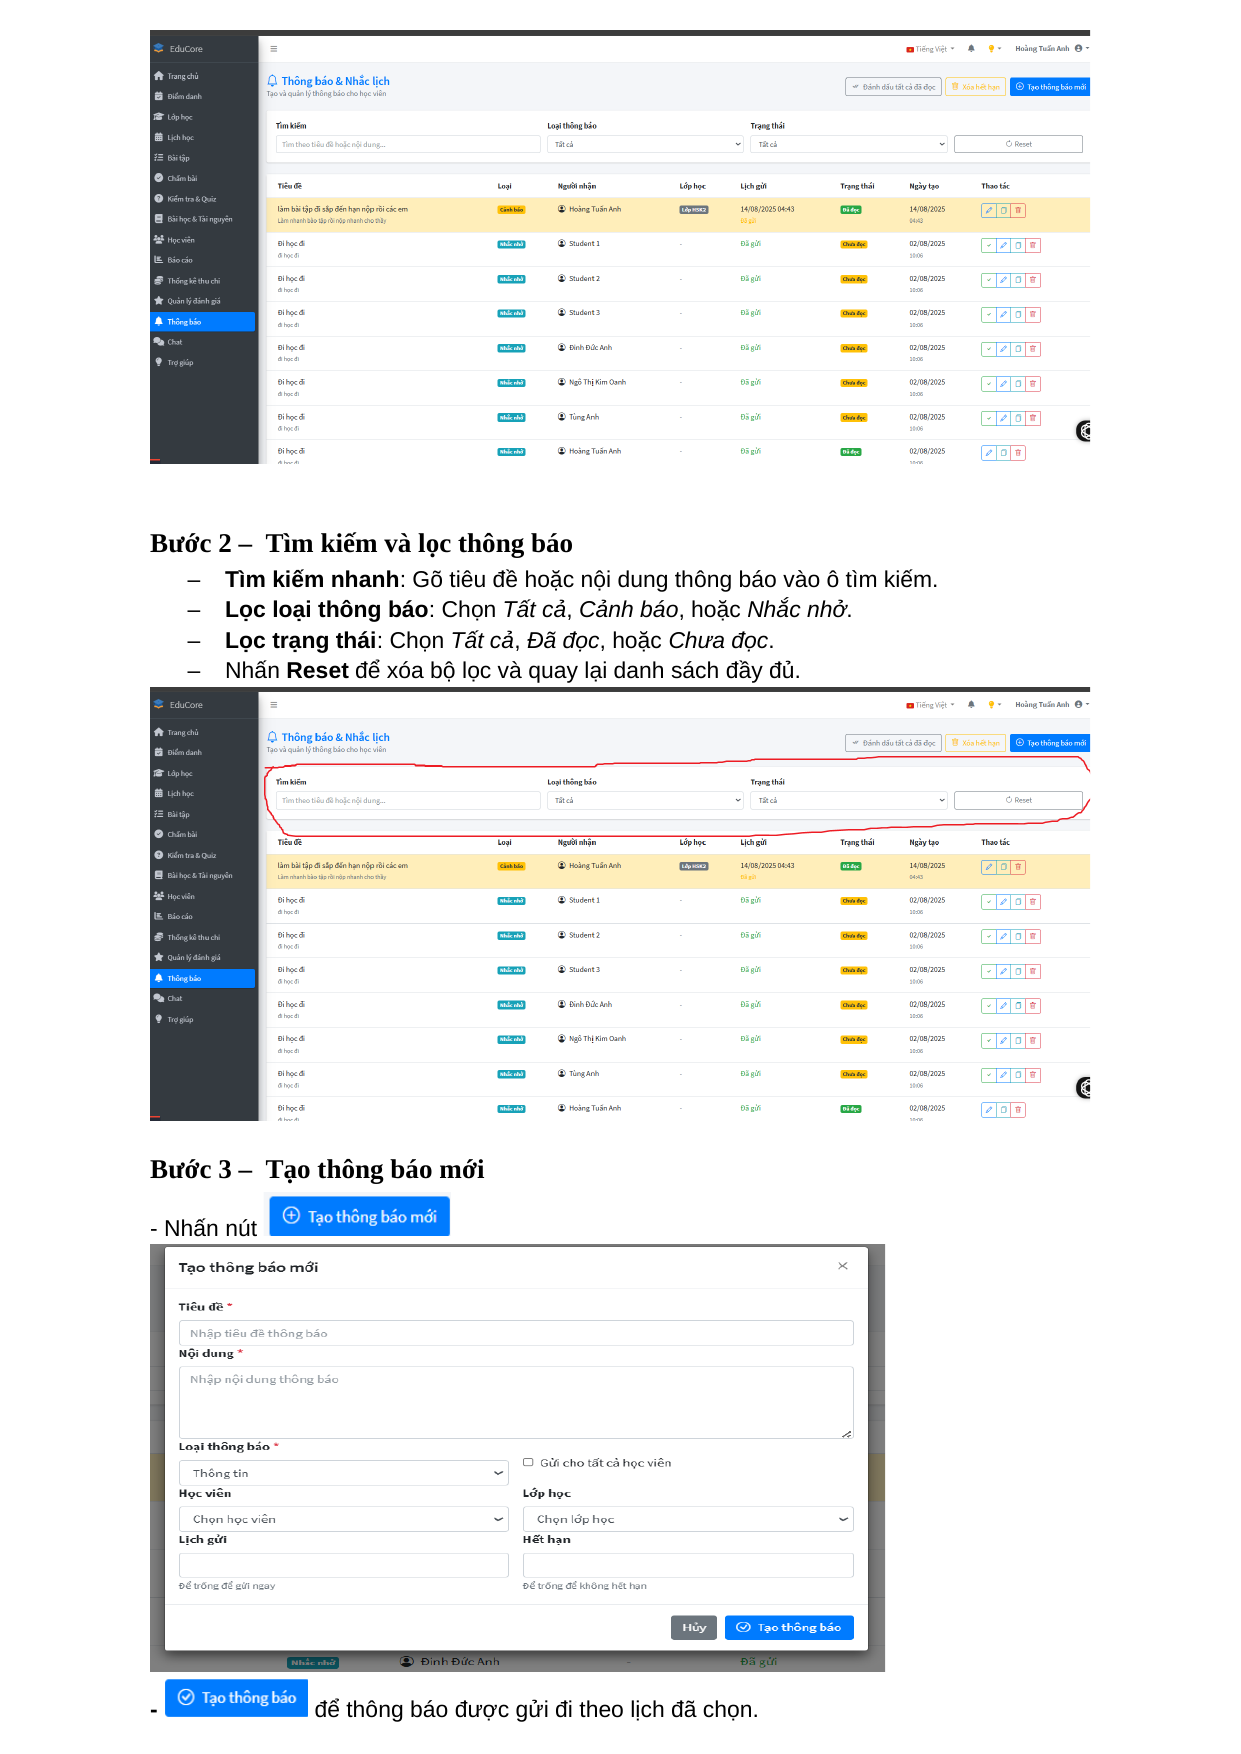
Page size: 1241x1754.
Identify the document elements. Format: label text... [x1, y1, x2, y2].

picture [150, 687, 1091, 1121]
text - Nhấn nút [150, 1193, 1090, 1241]
subtitle Bước 3 – Tạo thông báo mới [150, 1153, 1090, 1184]
list Lọc trạng thái: Chọn Tất cả, Đã đọc, hoặc Chưa đọc. [187, 627, 1090, 653]
list Tìm kiếm nhanh: Gõ tiêu đề hoặc nội dung thông báo vào ô tìm kiếm. [187, 566, 1090, 593]
picture [150, 30, 1091, 464]
picture [263, 1192, 451, 1236]
list Nhấn Reset để xóa bộ lọc và quay lại danh sách đầy đủ. [187, 657, 1090, 683]
list Lọc loại thông báo: Chọn Tất cả, Cảnh báo, hoặc Nhắc nhở. [187, 596, 1090, 623]
text - để thông báo được gửi đi theo lịch đã chọn. [150, 1675, 1090, 1722]
picture [150, 1244, 886, 1672]
picture [164, 1675, 308, 1718]
subtitle Bước 2 – Tìm kiếm và lọc thông báo [150, 527, 1090, 558]
